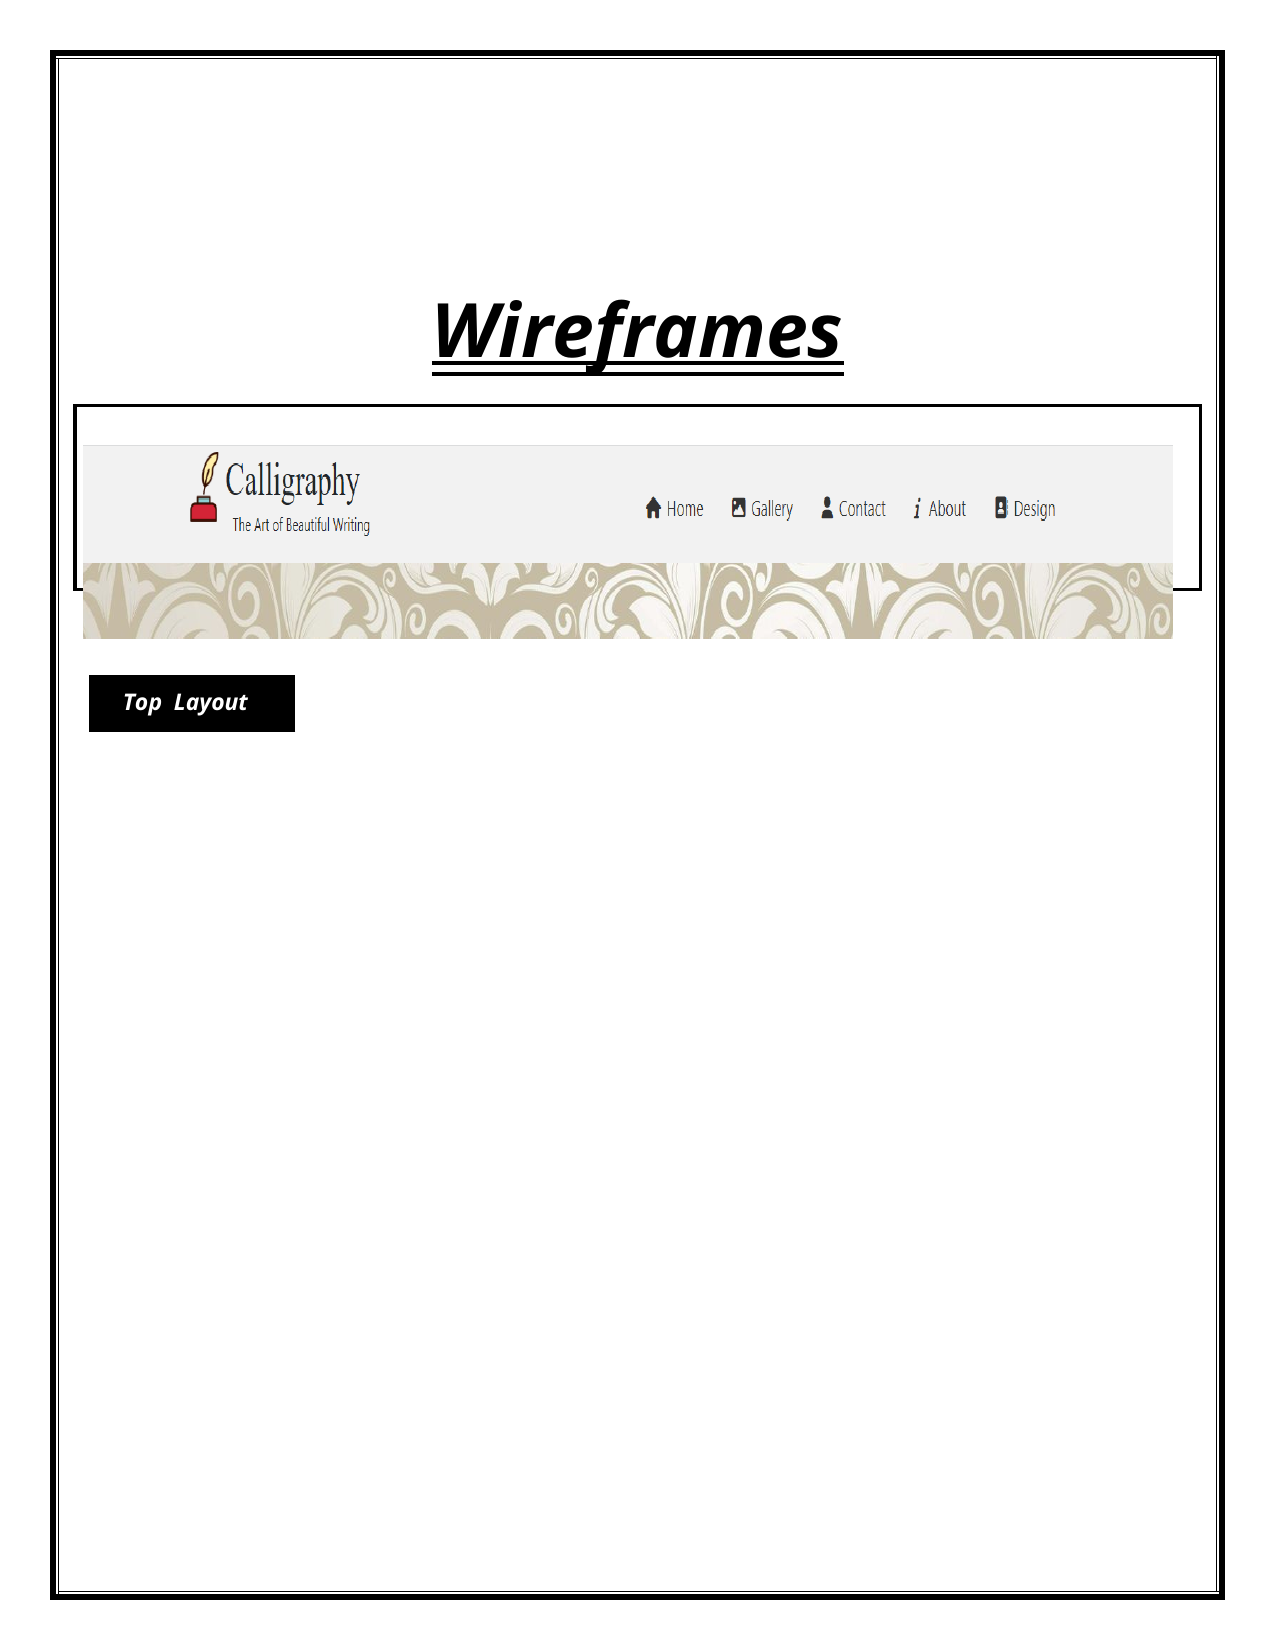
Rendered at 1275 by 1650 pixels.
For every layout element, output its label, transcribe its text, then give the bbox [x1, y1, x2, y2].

text Wireframes [150, 277, 1125, 379]
picture [83, 444, 1173, 639]
